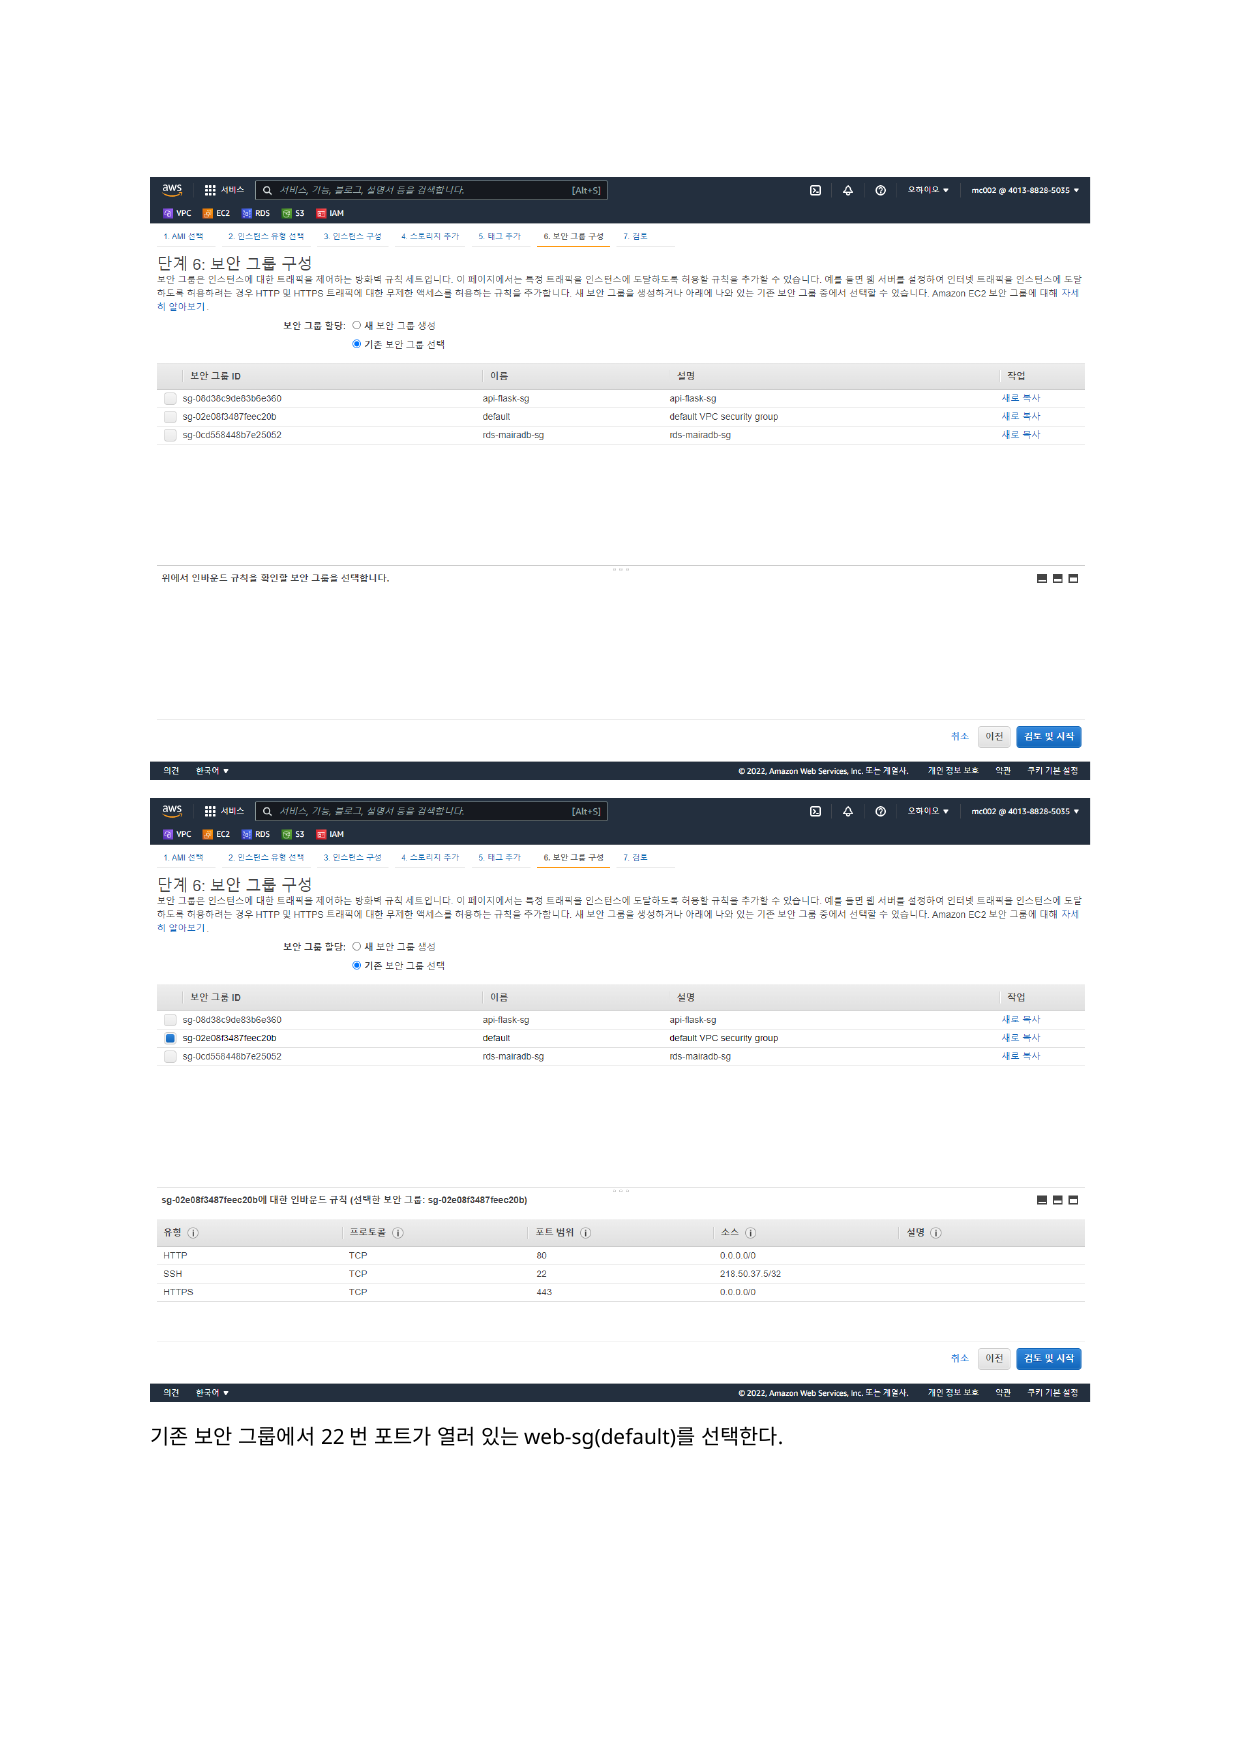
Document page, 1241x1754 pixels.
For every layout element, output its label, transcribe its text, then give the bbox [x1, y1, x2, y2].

picture [150, 798, 1091, 1402]
picture [150, 177, 1091, 780]
text 기존 보안 그룹에서 22번 포트가 열러 있는web-sg(default)를 선택한다. [150, 1420, 1090, 1451]
